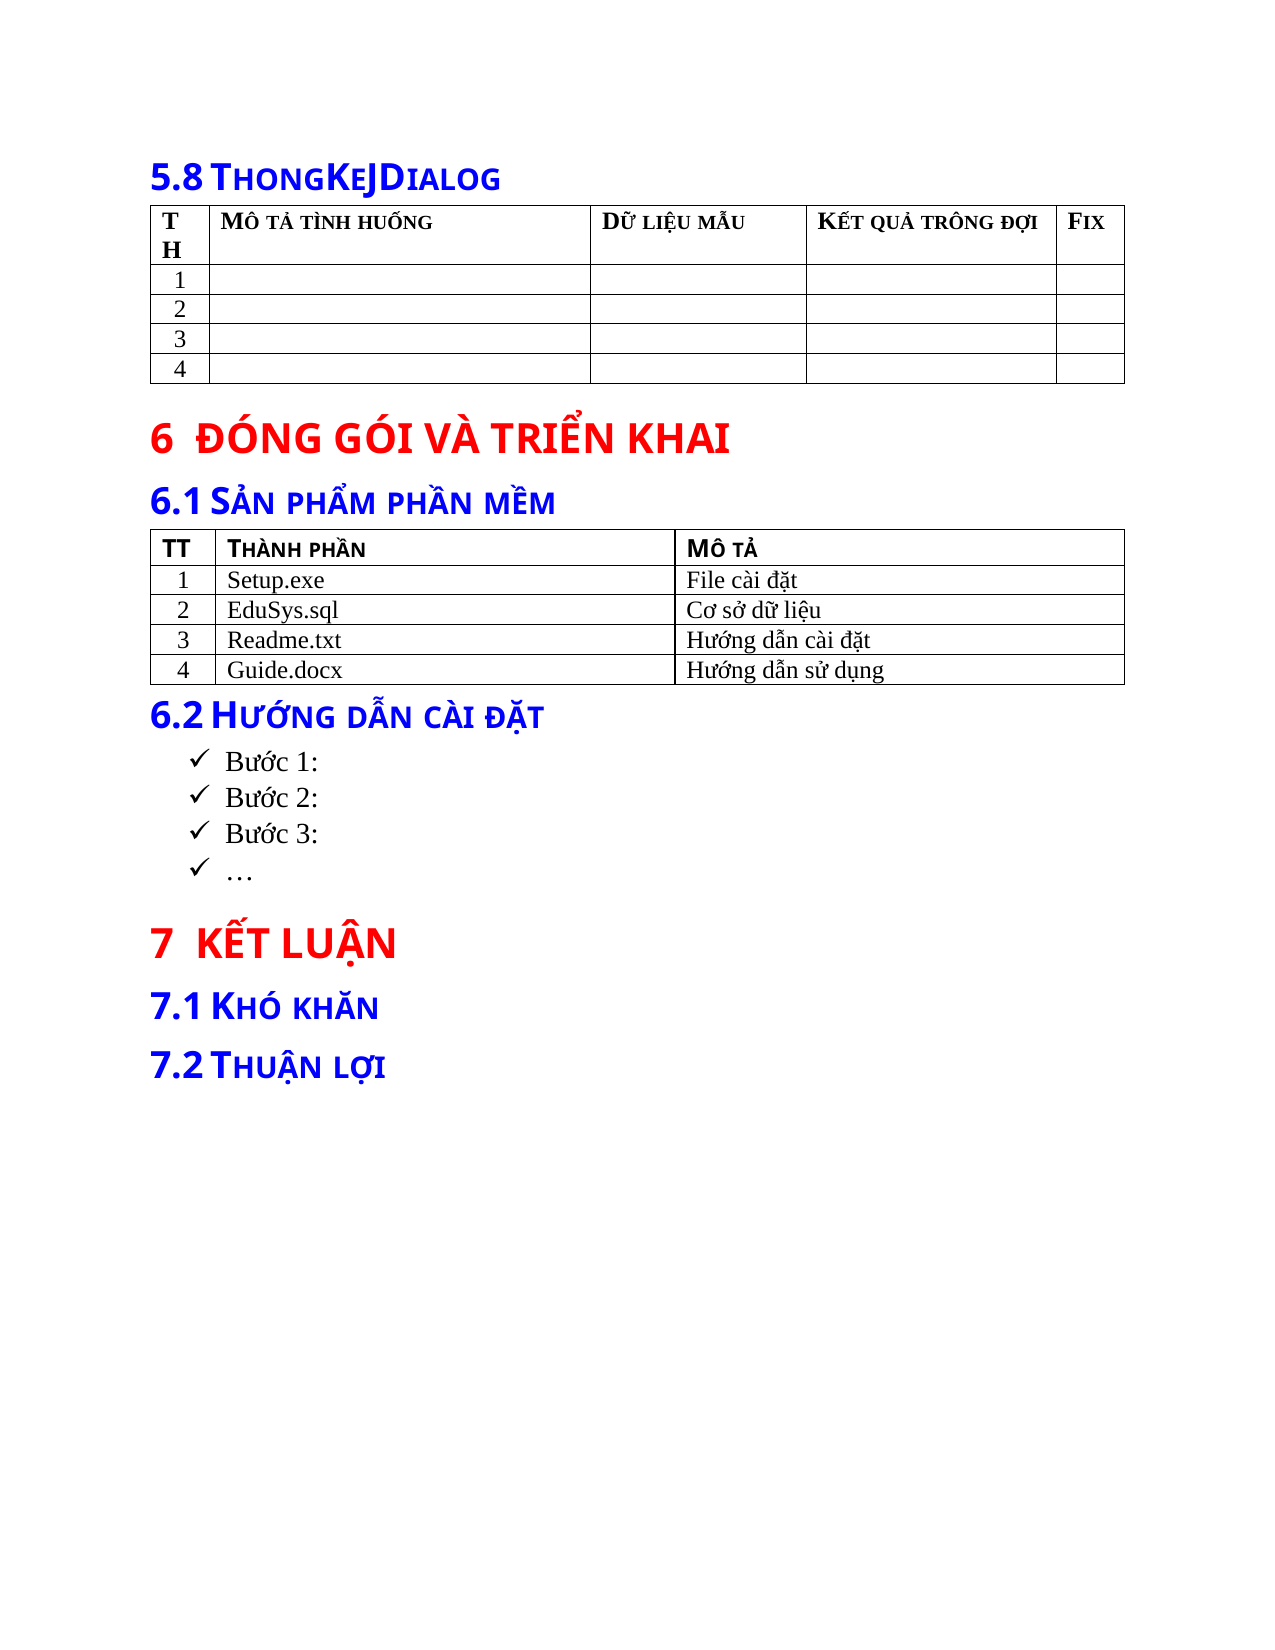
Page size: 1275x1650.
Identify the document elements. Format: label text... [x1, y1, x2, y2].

list Bước 1: [187, 744, 1125, 778]
list Bước 2: [187, 780, 1125, 814]
table_cell [1057, 354, 1124, 383]
table_cell 1 [151, 265, 209, 293]
table_header Kết quả trông đợi [807, 206, 1056, 264]
table_header Fix [1057, 206, 1124, 264]
table_cell Setup.exe [216, 566, 674, 594]
table_cell Cơ sở dữ liệu [676, 595, 1124, 624]
table_cell [807, 354, 1056, 383]
table_cell 4 [151, 655, 215, 684]
table_cell [210, 354, 590, 383]
table_header Mô tả [676, 530, 1124, 564]
table_cell Readme.txt [216, 625, 674, 654]
table_cell 1 [151, 566, 215, 594]
table_cell Hướng dẫn sử dụng [676, 655, 1124, 684]
table_cell [1057, 324, 1124, 353]
table_cell [210, 295, 590, 323]
table_header TH [151, 206, 209, 264]
subtitle Sản phẩm phần mềm [150, 474, 1125, 525]
table_cell [1057, 295, 1124, 323]
table_cell [807, 265, 1056, 293]
table_cell [591, 324, 806, 353]
subtitle KẾT LUẬN [150, 914, 1125, 971]
table_header Thành phần [216, 530, 674, 564]
table_cell [807, 295, 1056, 323]
subtitle Thuận lợi [150, 1039, 1125, 1090]
subtitle ThongKeJDialog [150, 150, 1125, 201]
list … [187, 853, 1125, 886]
table_cell EduSys.sql [216, 595, 674, 624]
table_header TT [151, 530, 215, 564]
table_cell 3 [151, 625, 215, 654]
table_cell 3 [151, 324, 209, 353]
table_cell [210, 324, 590, 353]
table_cell [591, 295, 806, 323]
table_cell 2 [151, 295, 209, 323]
table_cell 4 [151, 354, 209, 383]
subtitle Khó khăn [150, 979, 1125, 1030]
table_cell [591, 265, 806, 293]
subtitle Hướng dẫn cài đặt [150, 689, 1125, 740]
table_cell [210, 265, 590, 293]
table_cell [591, 354, 806, 383]
list Bước 3: [187, 816, 1125, 850]
table_cell [1057, 265, 1124, 293]
table_cell File cài đặt [676, 566, 1124, 594]
table_header Dữ liệu mẫu [591, 206, 806, 264]
table_cell Guide.docx [216, 655, 674, 684]
subtitle Đóng gói và triển khai [150, 409, 1125, 466]
table_cell Hướng dẫn cài đặt [676, 625, 1124, 654]
table_cell [807, 324, 1056, 353]
table_header Mô tả tình huống [210, 206, 590, 264]
table_cell 2 [151, 595, 215, 624]
